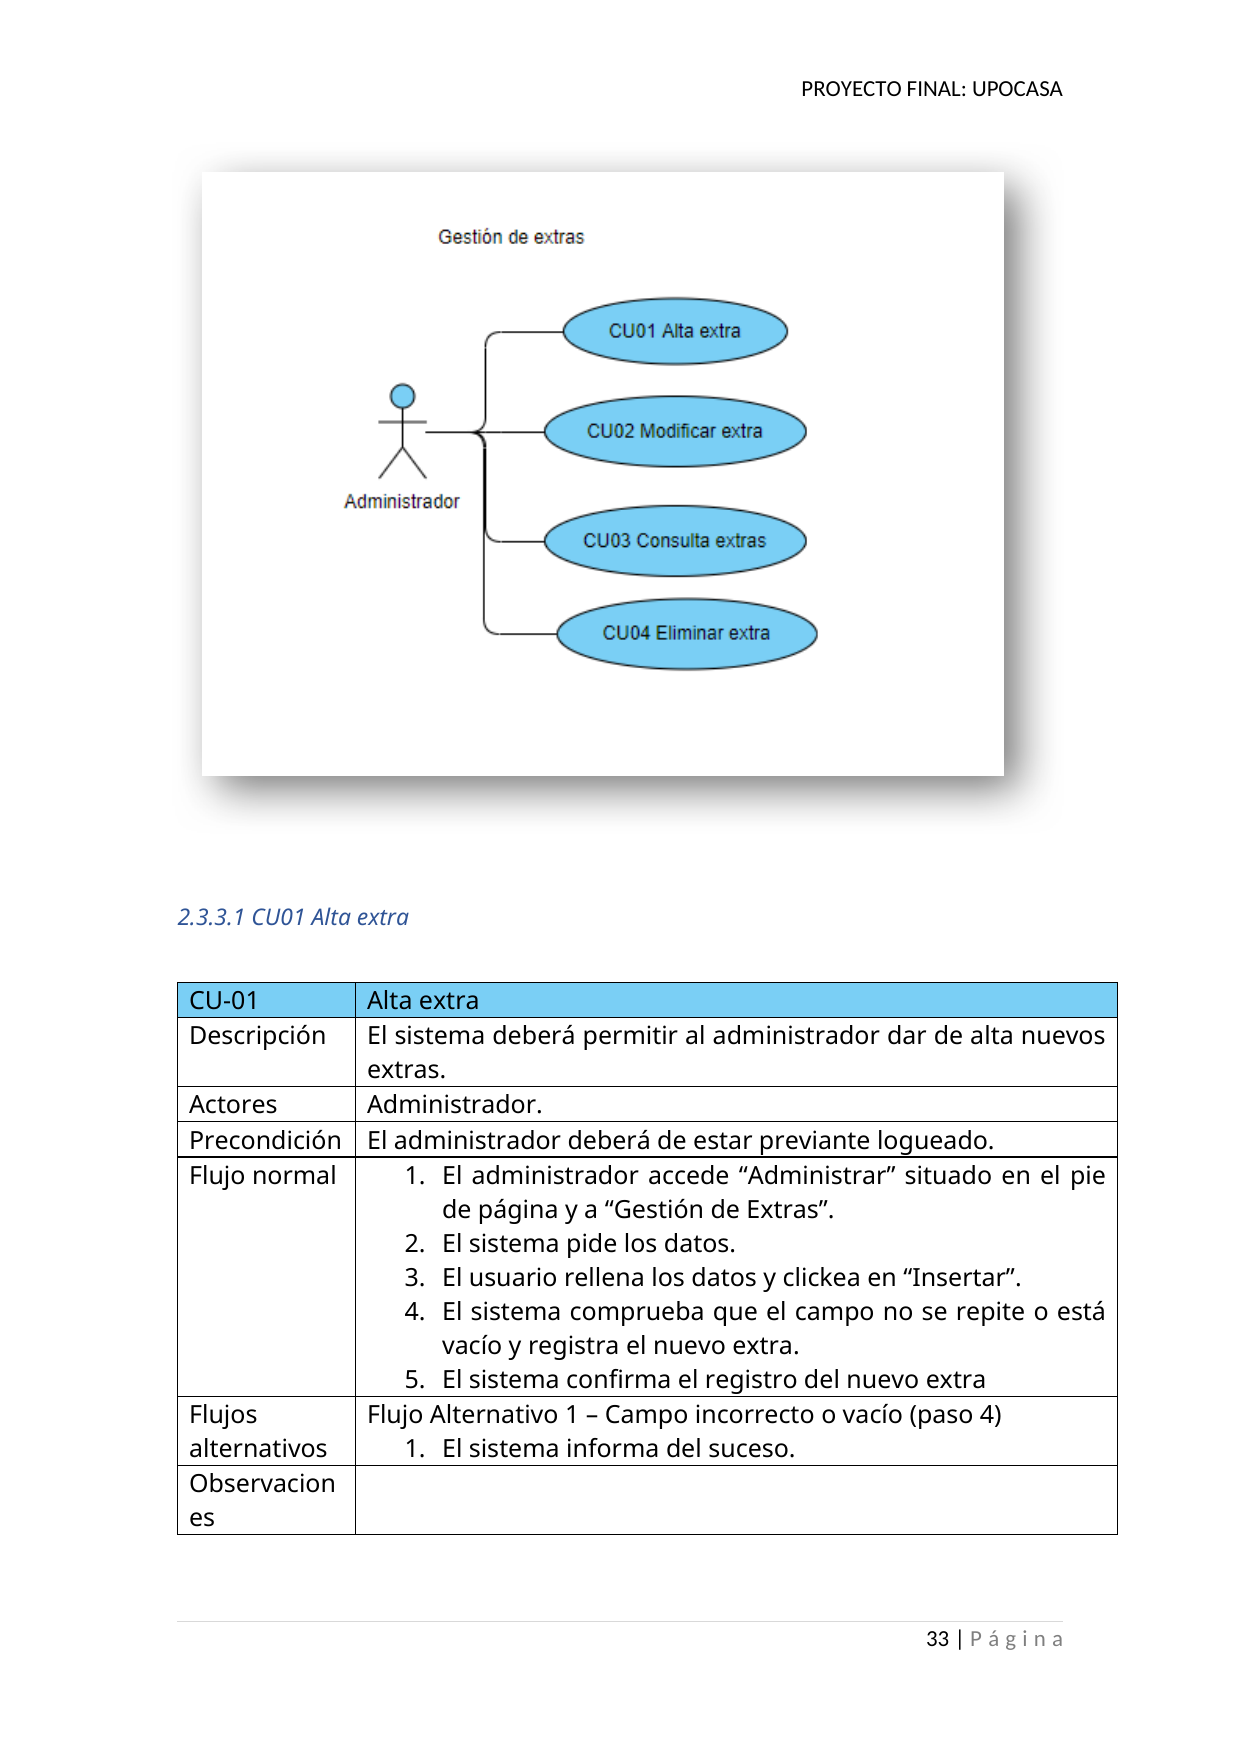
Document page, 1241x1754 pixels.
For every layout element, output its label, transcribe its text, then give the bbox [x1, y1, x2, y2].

picture [202, 172, 1004, 776]
table_cell El administrador accede “Administrar” situado en el pie de página y a “Gestión de Extras”. El sistema pide los datos. El usuario rellena los datos y clickea en “Insertar”. El sistema comprueba que el campo no se repite o está vacío y registra el nuevo extra. El sistema confirma el registro del nuevo extra [356, 1158, 1117, 1396]
table_cell Actores [178, 1087, 355, 1121]
table_cell Flujos alternativos [178, 1397, 355, 1465]
table_cell Descripción [178, 1018, 355, 1086]
subtitle 2.3.3.1 CU01 Alta extra [177, 901, 1063, 932]
table_cell El administrador deberá de estar previante logueado. [356, 1122, 1117, 1156]
table_cell Observaciones [178, 1466, 355, 1534]
table_header Alta extra [356, 983, 1117, 1017]
table_cell Precondición [178, 1122, 355, 1156]
table_cell Flujo Alternativo 1 – Campo incorrecto o vacío (paso 4) El sistema informa del suceso. [356, 1397, 1117, 1465]
table_cell Flujo normal [178, 1158, 355, 1396]
table_cell Administrador. [356, 1087, 1117, 1121]
table_cell [356, 1466, 1117, 1534]
table_cell El sistema deberá permitir al administrador dar de alta nuevos extras. [356, 1018, 1117, 1086]
table_header CU-01 [178, 983, 355, 1017]
